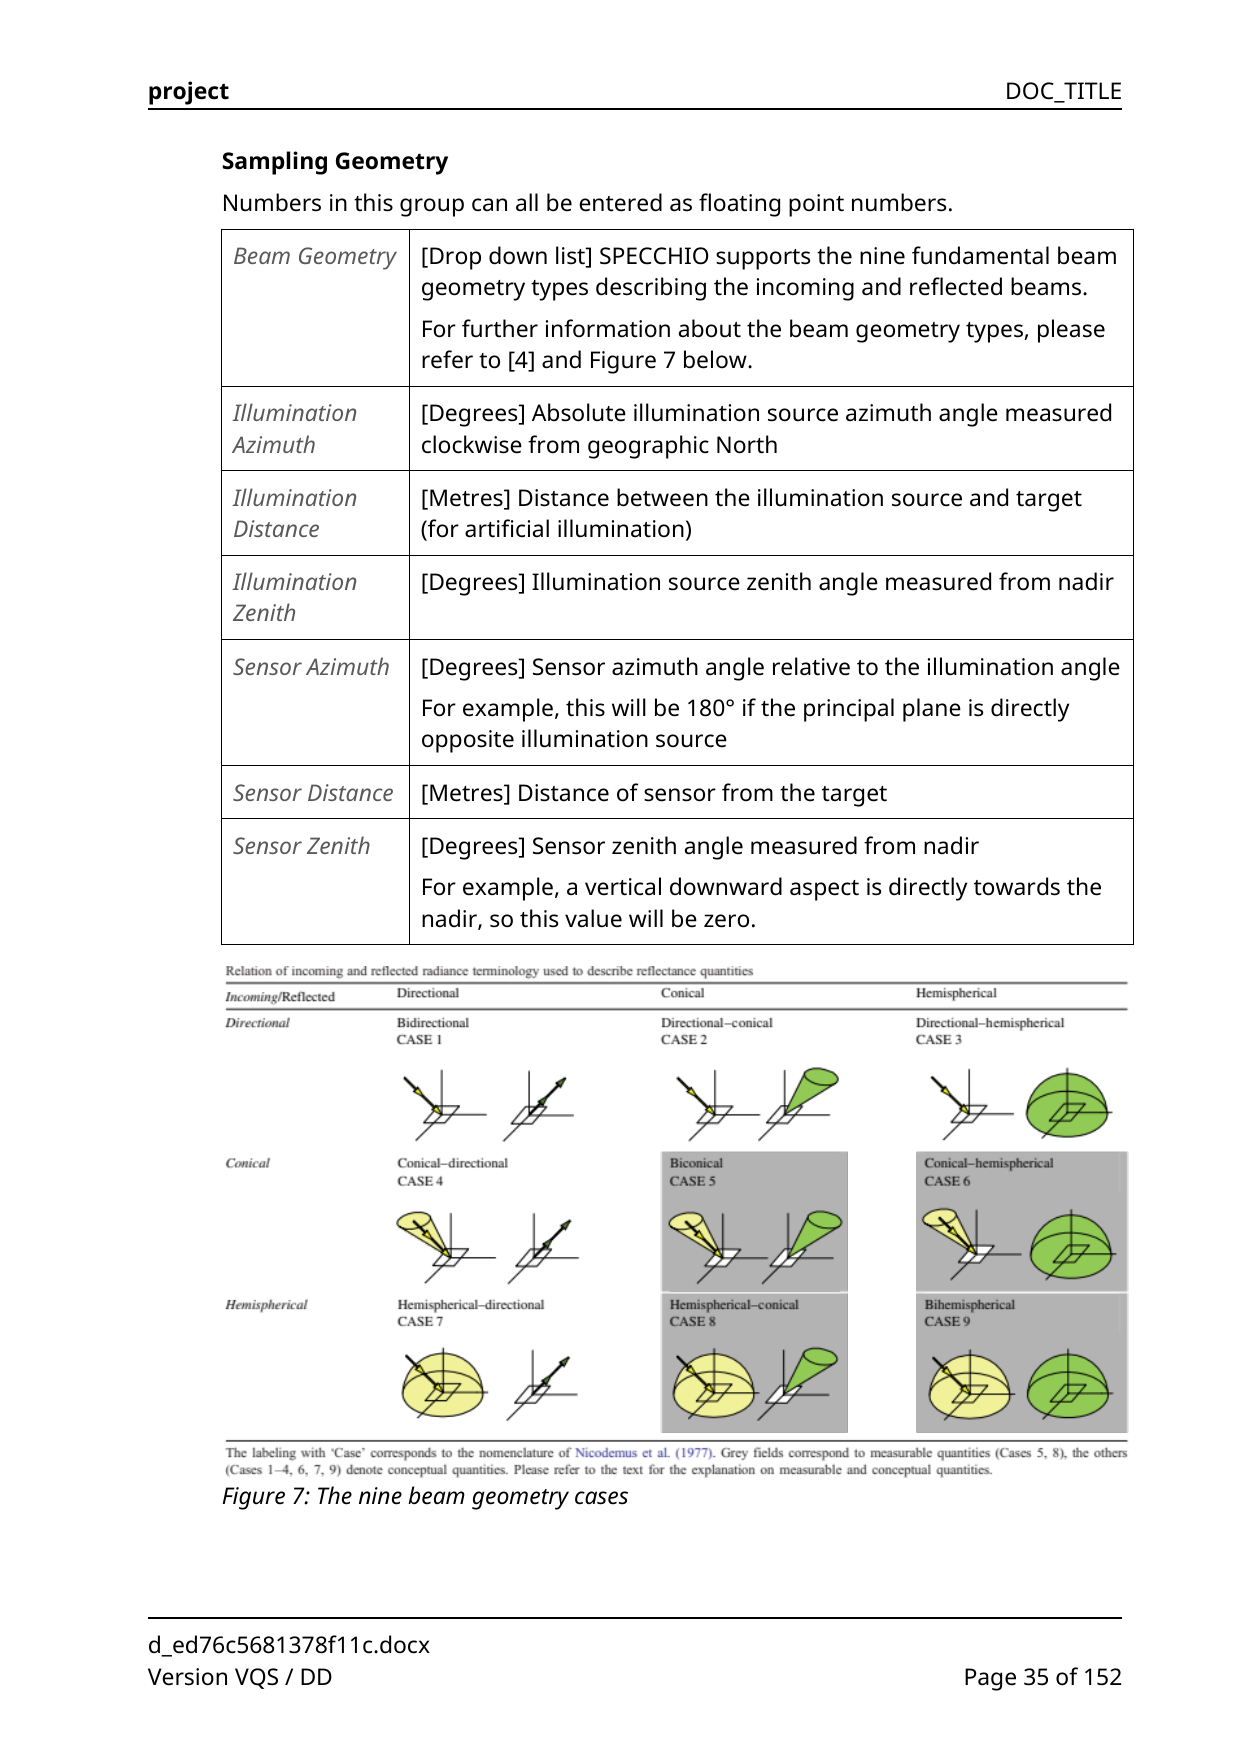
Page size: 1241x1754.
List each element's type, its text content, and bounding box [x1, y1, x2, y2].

table_cell [Degrees] Illumination source zenith angle measured from nadir [410, 556, 1133, 639]
table_header [Drop down list] SPECCHIO supports the nine fundamental beam geometry types describing the incoming and reflected beams. For further information about the beam geometry types, please refer to and Figure 7 below. [410, 230, 1133, 386]
table_cell [Metres] Distance between the illumination source and target (for artificial illumination) [410, 471, 1133, 554]
table_cell Illumination Distance [222, 471, 409, 554]
table_cell Sensor Distance [222, 766, 409, 818]
table_cell Sensor Zenith [222, 819, 409, 944]
table_header Beam Geometry [222, 230, 409, 386]
text Sampling Geometry [222, 145, 1122, 176]
table_cell [Metres] Distance of sensor from the target [410, 766, 1133, 818]
text Numbers in this group can all be entered as floating point numbers. [222, 187, 1122, 218]
table_cell Illumination Zenith [222, 556, 409, 639]
table_cell [Degrees] Sensor zenith angle measured from nadir For example, a vertical downward aspect is directly towards the nadir, so this value will be zero. [410, 819, 1133, 944]
table_cell Sensor Azimuth [222, 640, 409, 765]
table_cell [Degrees] Absolute illumination source azimuth angle measured clockwise from geographic North [410, 387, 1133, 470]
table_cell [Degrees] Sensor azimuth angle relative to the illumination angle For example, this will be 180° if the principal plane is directly opposite illumination source [410, 640, 1133, 765]
table_cell Illumination Azimuth [222, 387, 409, 470]
